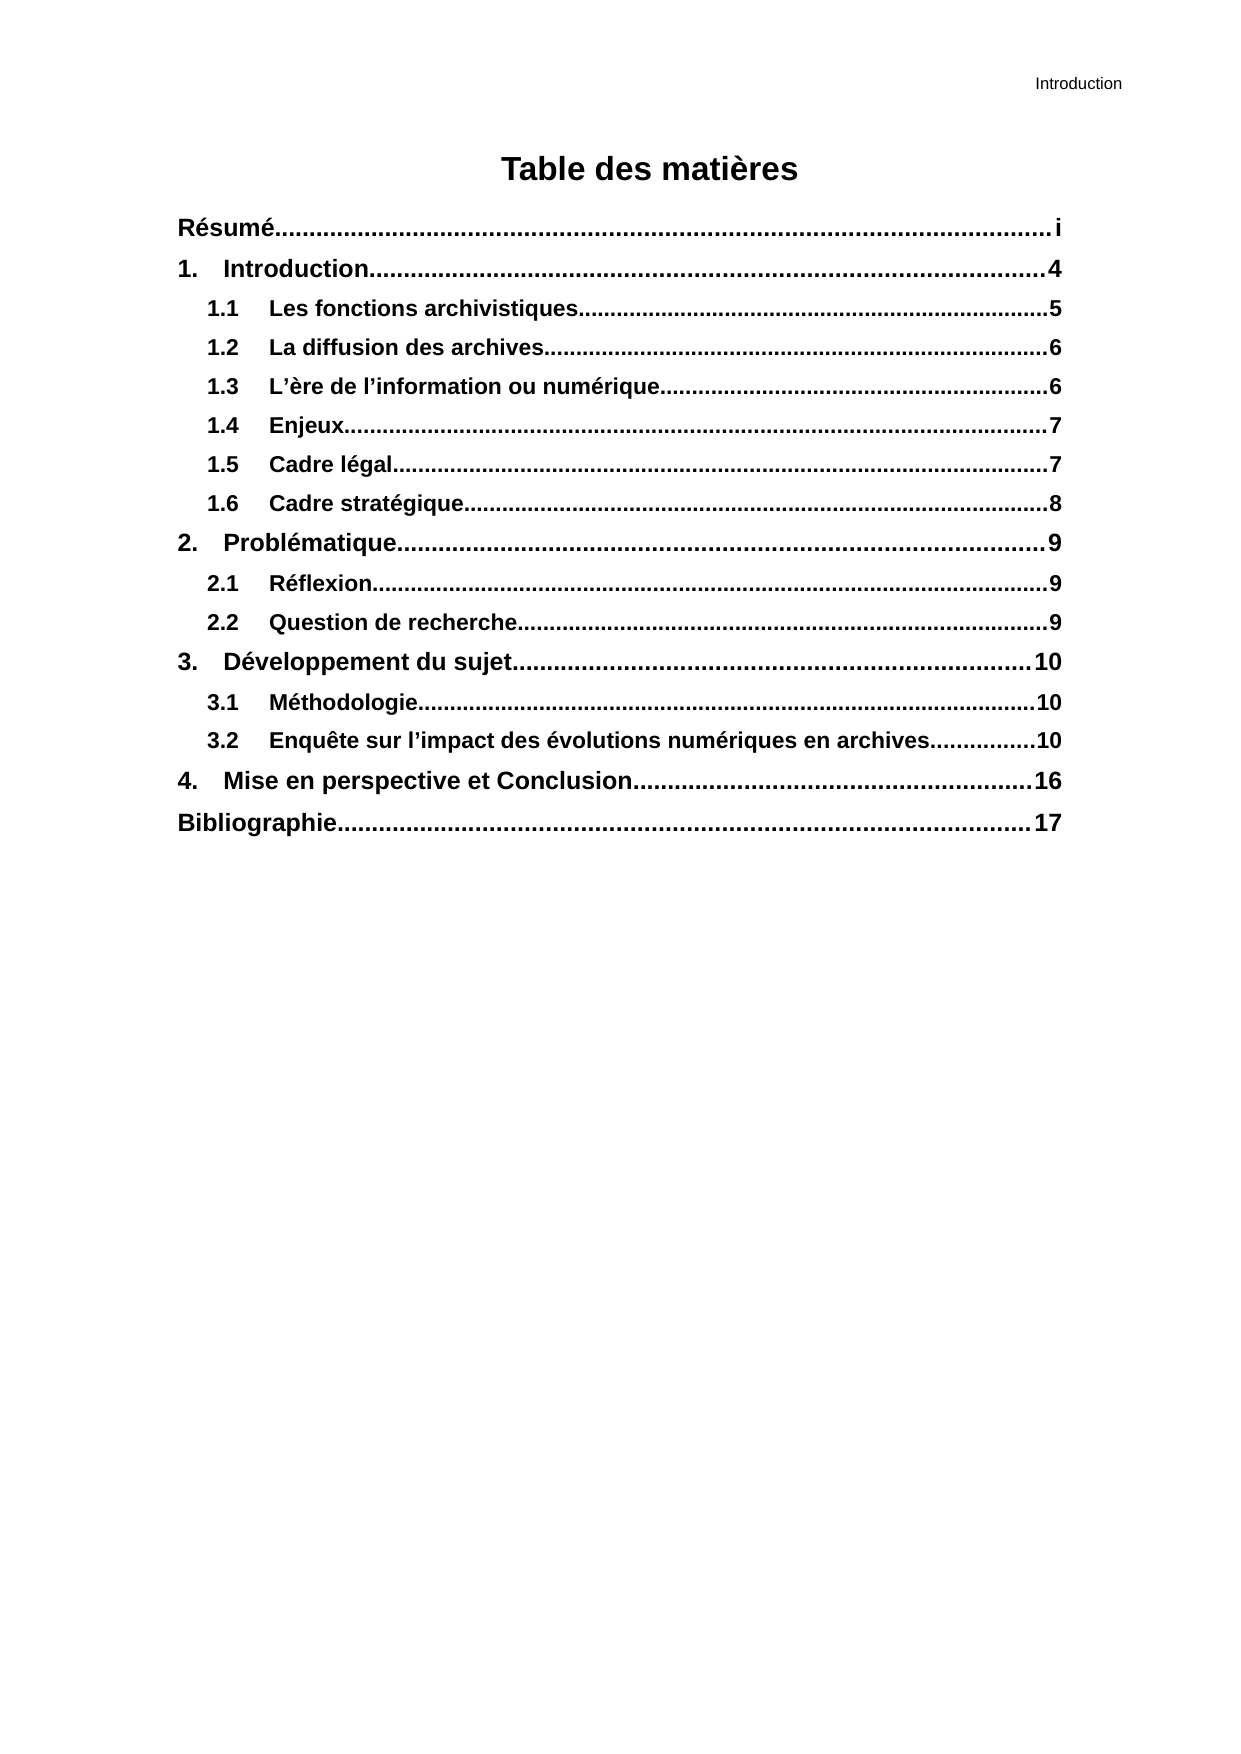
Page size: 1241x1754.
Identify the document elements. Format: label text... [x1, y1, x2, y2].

text 2.1 Réflexion 9 [207, 570, 1122, 596]
text 2.2 Question de recherche 9 [207, 608, 1122, 635]
text 3. Développement du sujet 10 [177, 647, 1122, 676]
text 1.6 Cadre stratégique 8 [207, 489, 1122, 516]
text 1. Introduction 4 [177, 254, 1122, 283]
text 4. Mise en perspective et Conclusion 16 [177, 766, 1122, 795]
text 1.4 Enjeux 7 [207, 412, 1122, 438]
text 3.1 Méthodologie 10 [207, 689, 1122, 715]
text Résumé i [177, 213, 1122, 242]
text 2. Problématique 9 [177, 528, 1122, 557]
text 1.2 La diffusion des archives 6 [207, 334, 1122, 361]
text 1.3 L’ère de l’information ou numérique 6 [207, 373, 1122, 399]
text 3.2 Enquête sur l’impact des évolutions numériques en archives 10 [207, 727, 1122, 754]
text 1.5 Cadre légal 7 [207, 451, 1122, 477]
text 1.1 Les fonctions archivistiques 5 [207, 295, 1122, 322]
text Table des matières [177, 149, 1122, 188]
text Bibliographie 17 [177, 808, 1122, 836]
